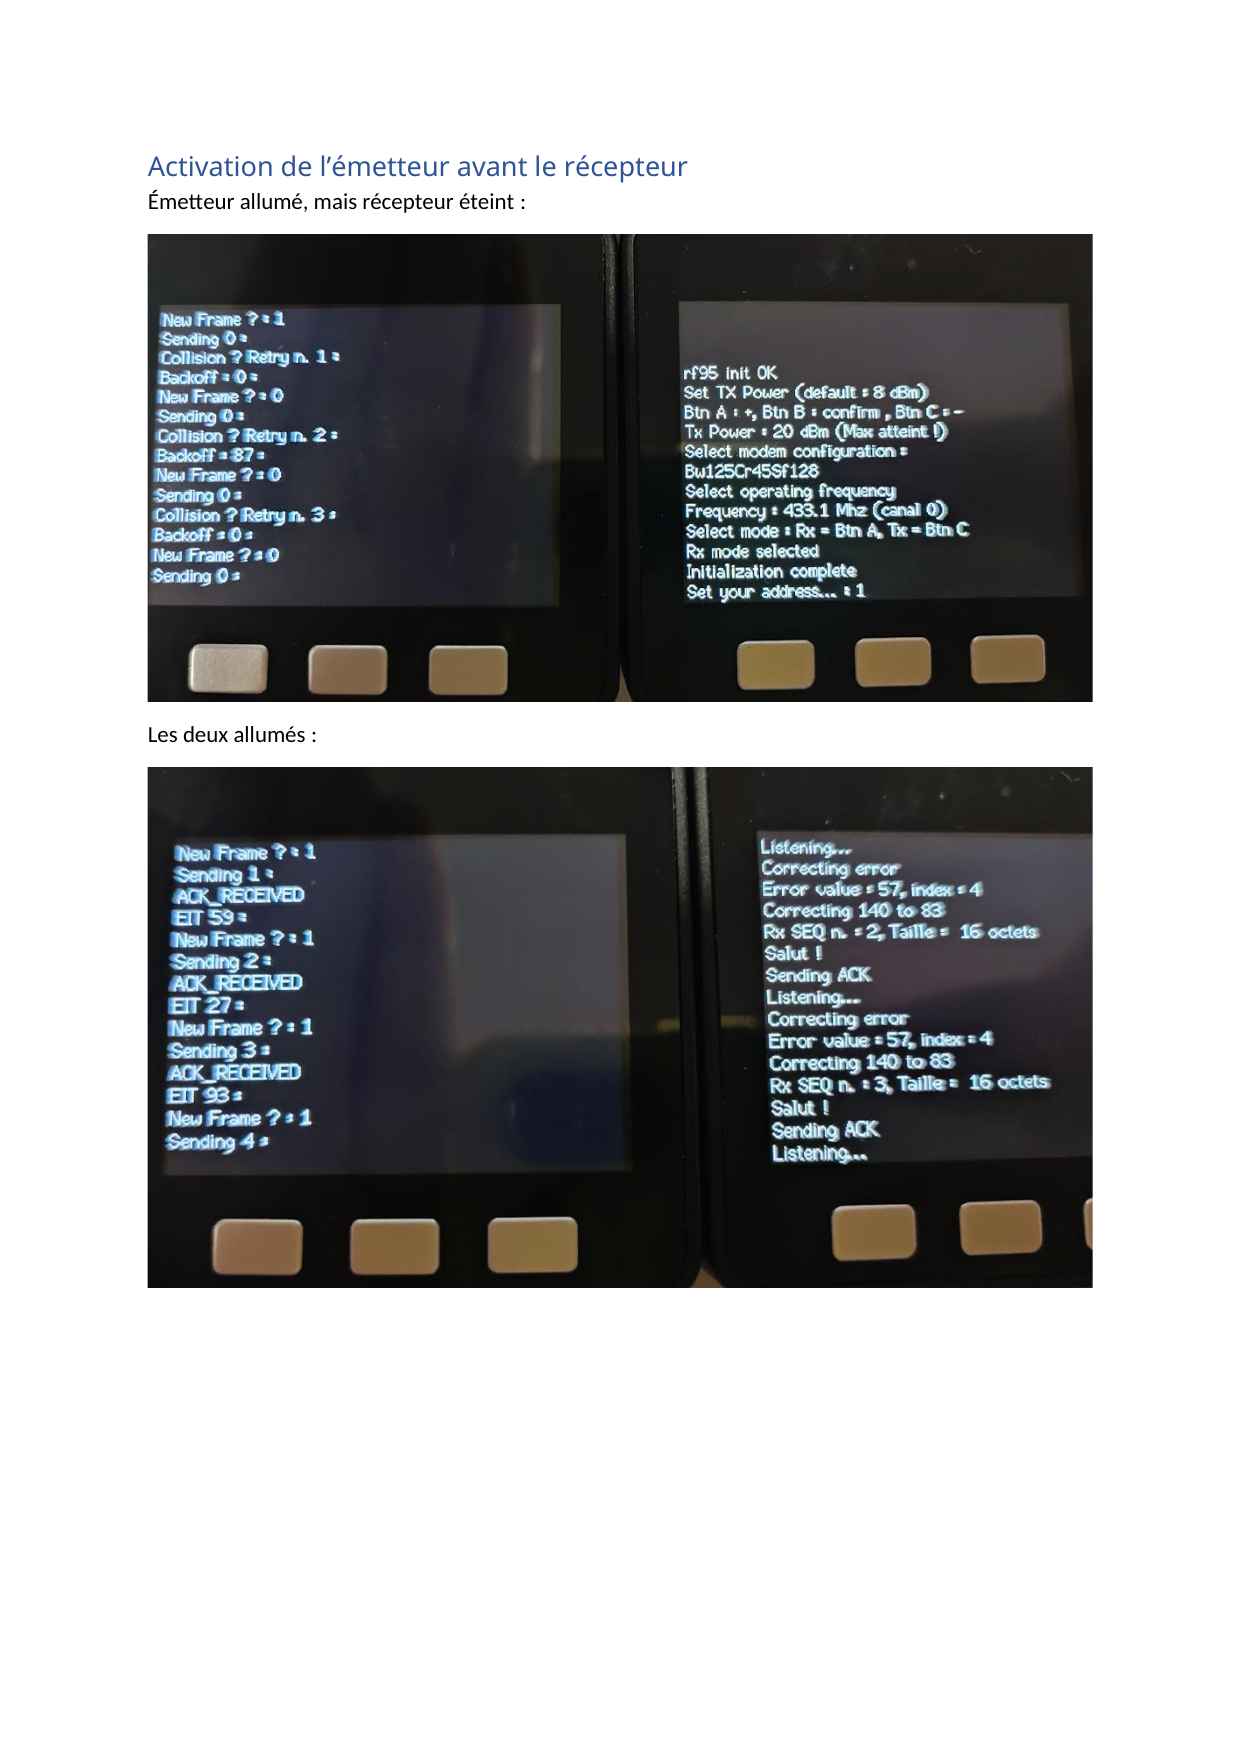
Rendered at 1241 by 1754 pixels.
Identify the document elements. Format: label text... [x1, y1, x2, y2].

picture [147, 767, 1093, 1288]
picture [147, 234, 1093, 702]
subtitle Activation de l’émetteur avant le récepteur [148, 148, 1093, 184]
text Émetteur allumé, mais récepteur éteint : [148, 187, 1093, 215]
text Les deux allumés : [148, 720, 1093, 748]
